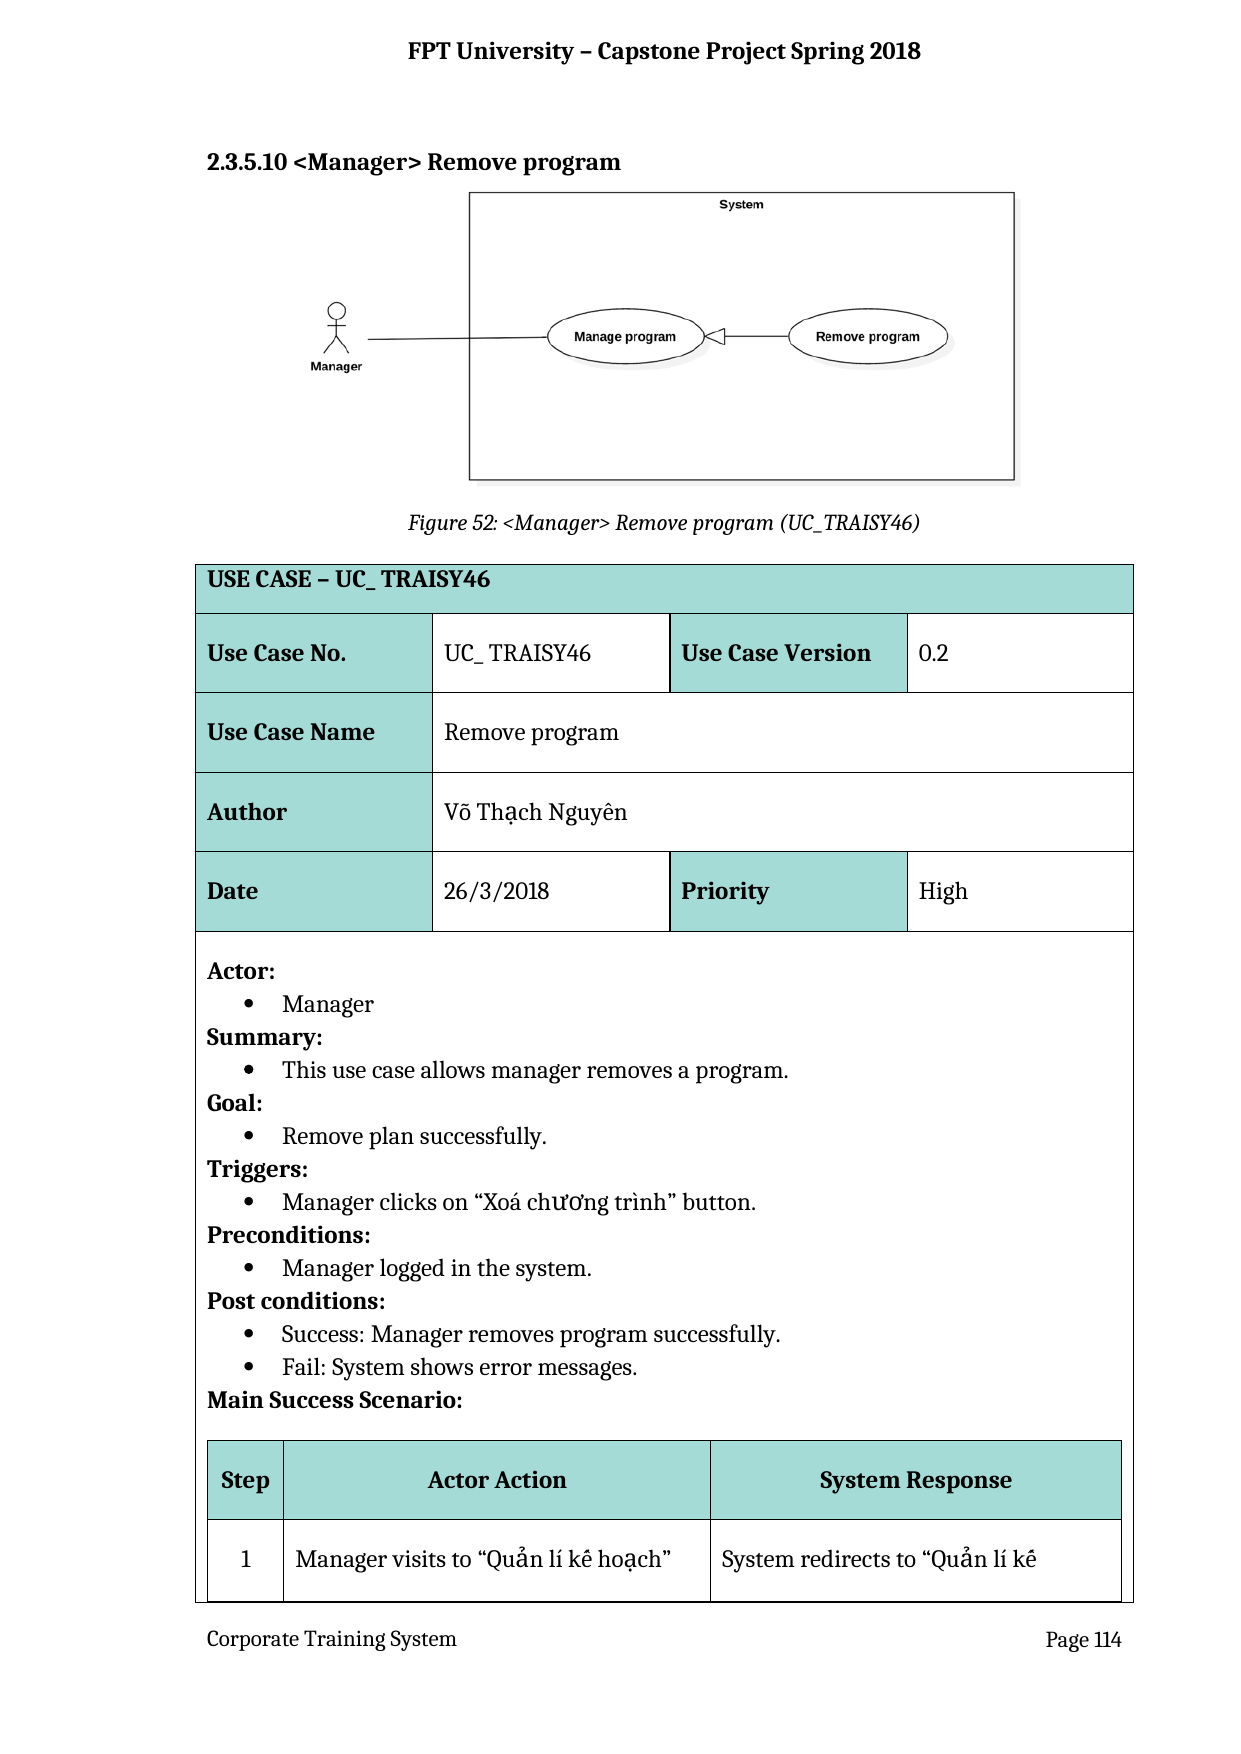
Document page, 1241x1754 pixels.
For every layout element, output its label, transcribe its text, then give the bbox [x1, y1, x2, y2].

table_cell Võ Thạch Nguyên [433, 773, 1133, 851]
table_cell Author [196, 773, 432, 851]
table_cell 26/3/2018 [433, 852, 669, 931]
table_cell Priority [671, 852, 907, 931]
text Figure 52: <Manager> Remove program (UC_TRAISY46) [207, 510, 1122, 536]
table_cell Date [196, 852, 432, 931]
picture [275, 180, 1054, 492]
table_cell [196, 932, 1133, 1602]
table_header USE CASE – UC_ TRAISY46 [196, 565, 1133, 613]
table_cell Remove program [433, 693, 1133, 772]
table_cell Use Case No. [196, 614, 432, 692]
table_cell Use Case Name [196, 693, 432, 772]
table_cell UC_ TRAISY46 [433, 614, 669, 692]
table_cell Use Case Version [671, 614, 907, 692]
table_cell High [908, 852, 1133, 931]
text 2.3.5.10 <Manager> Remove program [207, 148, 1122, 176]
table_cell 0.2 [908, 614, 1133, 692]
